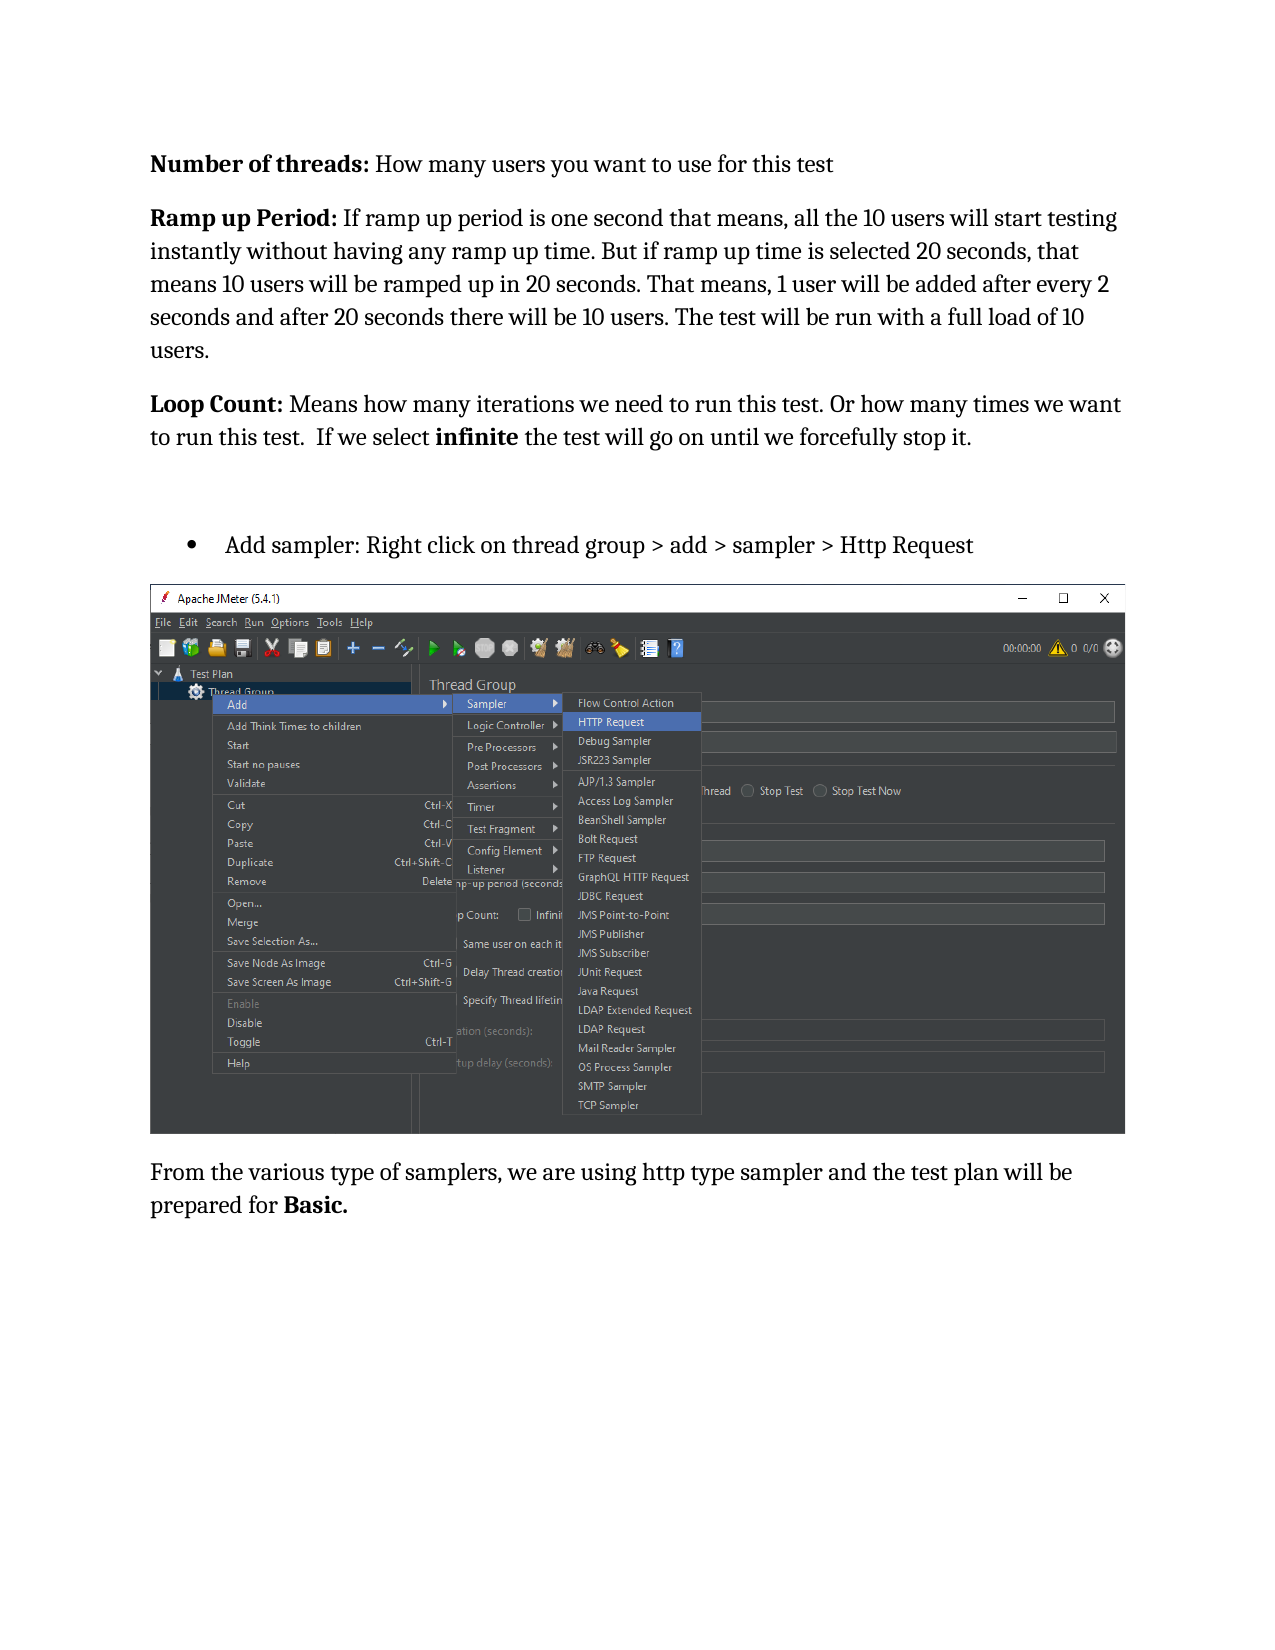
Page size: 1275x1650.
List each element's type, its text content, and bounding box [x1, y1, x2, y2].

text From the various type of samplers, we are using http type sampler and the test plan will be prepared for Basic. [150, 1158, 1125, 1220]
text Number of threads: How many users you want to use for this test [150, 150, 1125, 179]
text Loop Count: Means how many iterations we need to run this test. Or how many times we want to run this test. If we select infinite the test will go on until we forcefully stop it. [150, 390, 1125, 452]
text Ramp up Period: If ramp up period is one second that means, all the 10 users will start testing instantly without having any ramp up time. But if ramp up time is selected 20 seconds, that means 10 users will be ramped up in 20 seconds. That means, 1 user will be added after every 2 seconds and after 20 seconds there will be 10 users. The test will be run with a full load of 10 users. [150, 204, 1125, 365]
picture [150, 584, 1125, 1134]
list Add sampler: Right click on thread group > add > sampler > Http Request [187, 531, 1125, 559]
